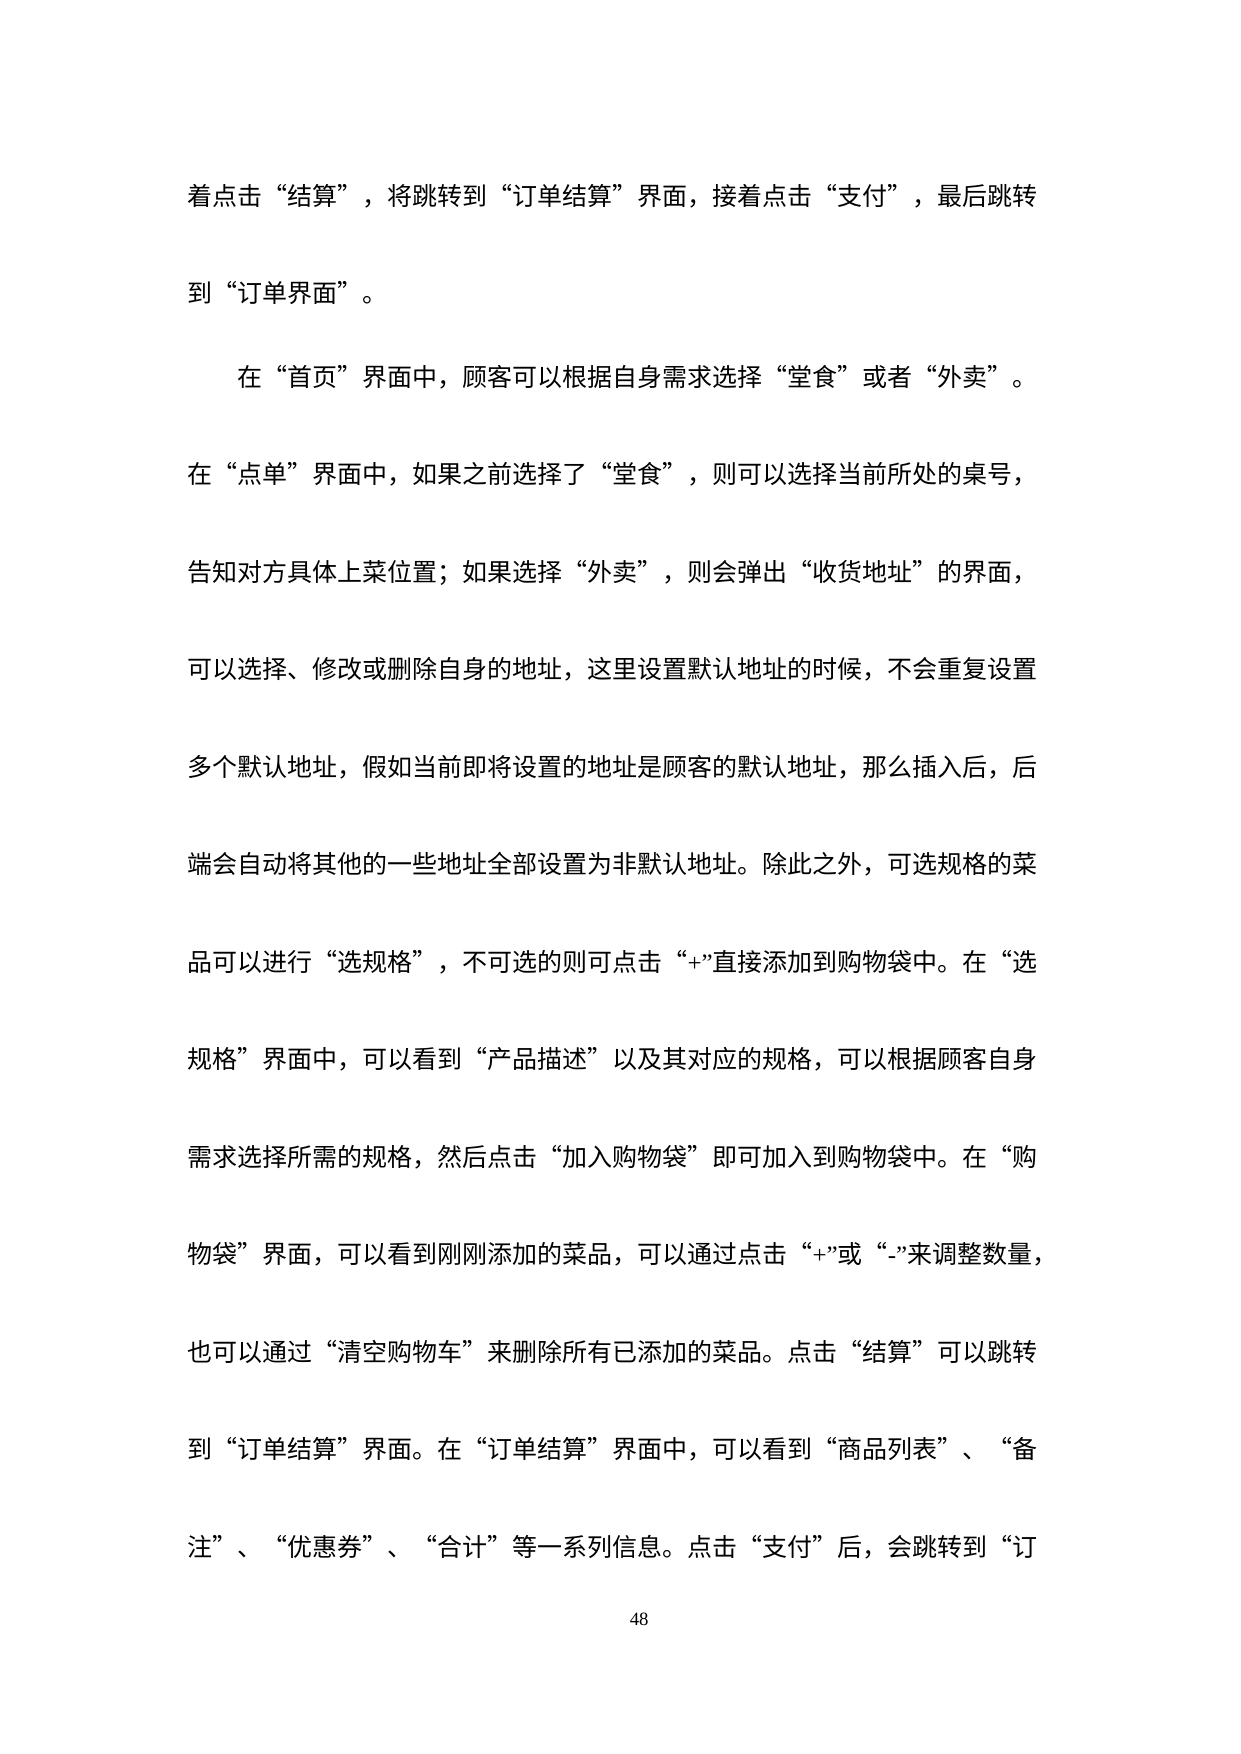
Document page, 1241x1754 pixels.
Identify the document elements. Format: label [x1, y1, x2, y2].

text [187, 162, 1053, 324]
text [187, 343, 1053, 1578]
